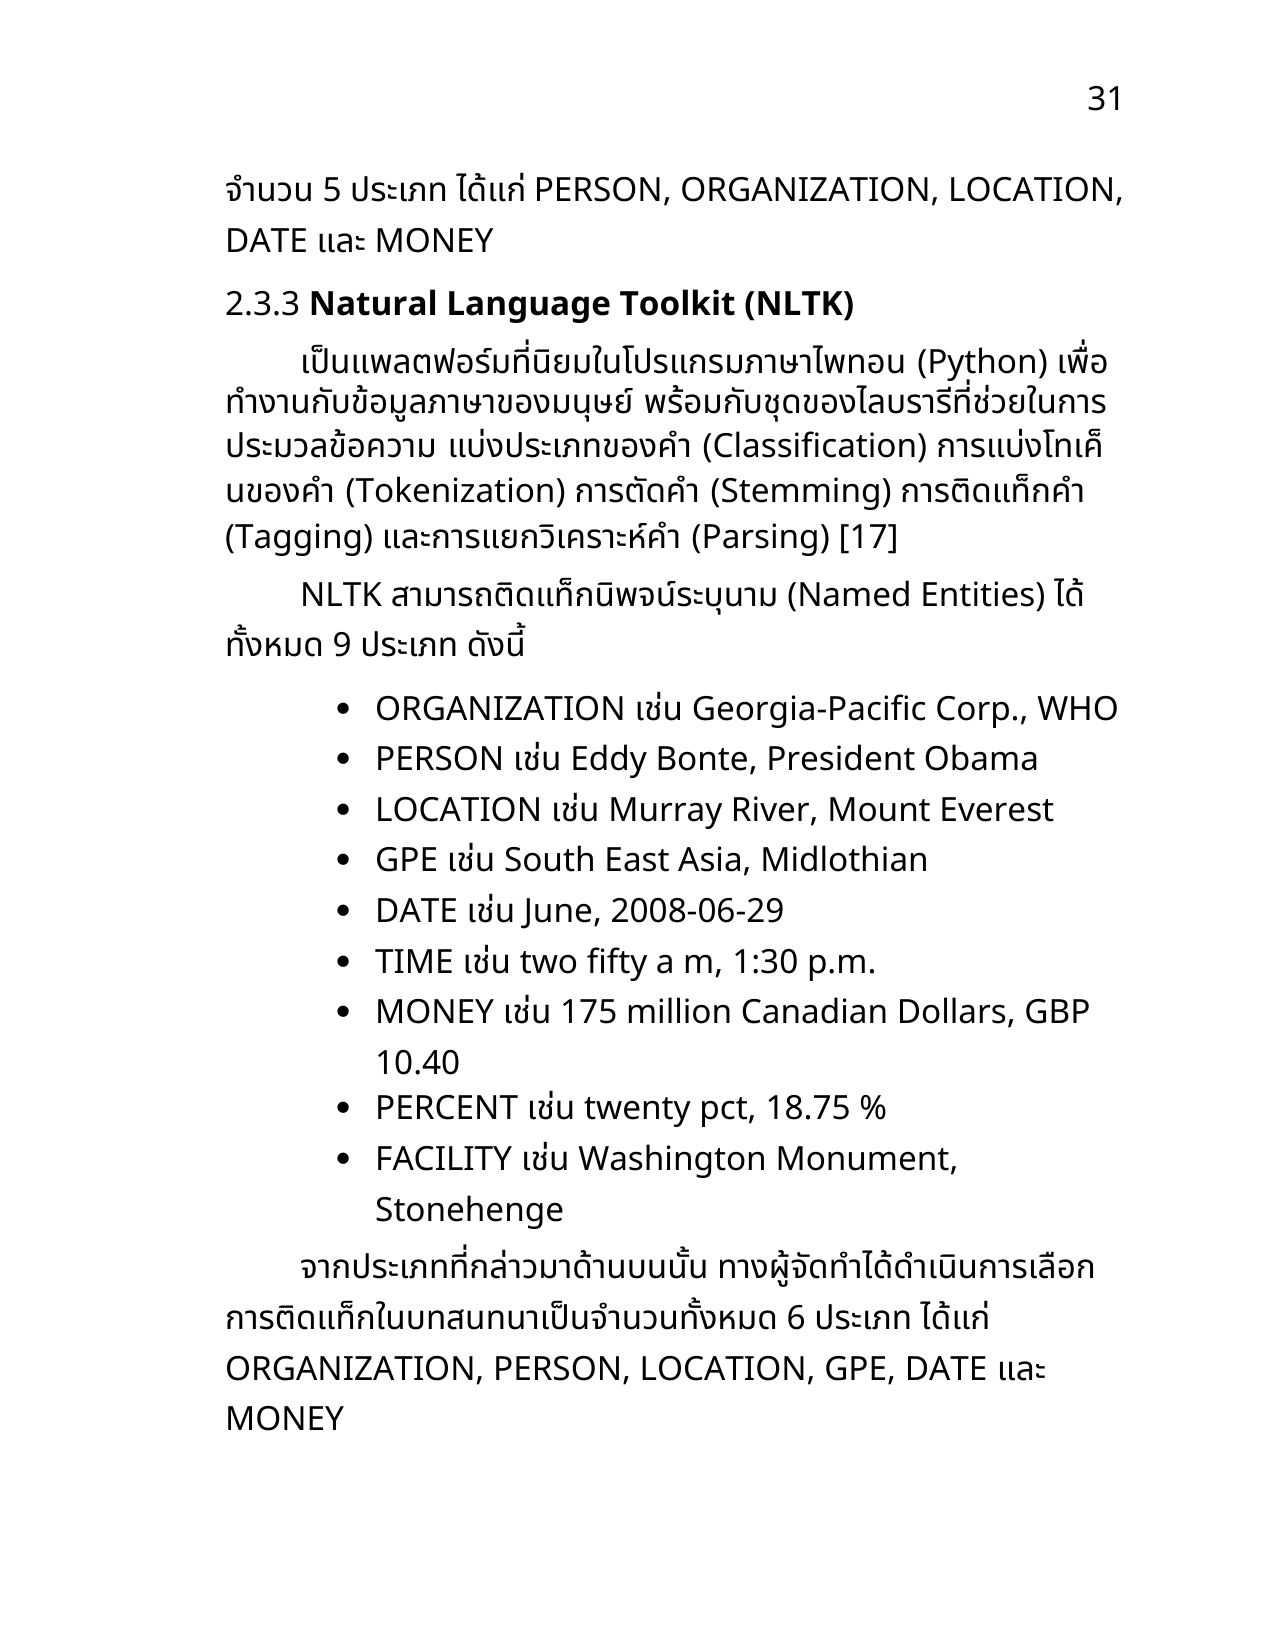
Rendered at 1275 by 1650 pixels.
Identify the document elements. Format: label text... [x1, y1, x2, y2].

list FACILITY เช่น Washington Monument, Stonehenge [337, 1135, 1125, 1231]
list TIME เช่น two fifty a m, 1:30 p.m. [337, 937, 1125, 988]
list ORGANIZATION เช่น Georgia-Pacific Corp., WHO [337, 684, 1125, 735]
list PERCENT เช่น twenty pct, 18.75 % [337, 1084, 1125, 1135]
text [225, 166, 1125, 267]
list DATE เช่น June, 2008-06-29 [337, 887, 1125, 937]
text NLTK สามารถติดแท็กนิพจน์ระบุนาม (Named Entities) ได้ทั้งหมด 9 ประเภท ดังนี้ [225, 571, 1125, 672]
list GPE เช่น South East Asia, Midlothian [337, 836, 1125, 887]
list LOCATION เช่น Murray River, Mount Everest [337, 786, 1125, 836]
text จากประเภทที่กล่าวมาด้านบนนั้น ทางผู้จัดทำได้ดำเนินการเลือกการติดแท็กในบทสนทนาเป็นจำนวนทั้งหมด 6 ประเภท ได้แก่ ORGANIZATION, PERSON, LOCATION, GPE, DATE และ MONEY [225, 1243, 1125, 1440]
list PERSON เช่น Eddy Bonte, President Obama [337, 735, 1125, 786]
list MONEY เช่น 175 million Canadian Dollars, GBP 10.40 [337, 988, 1125, 1084]
text เป็นแพลตฟอร์มที่นิยมในโปรแกรมภาษาไพทอน (Python) เพื่อทำงานกับข้อมูลภาษาของมนุษย์ พร้อมกับชุดของไลบรารีที่ช่วยในการประมวลข้อความ แบ่งประเภทของคำ (Classification) การแบ่งโทเค็นของคำ (Tokenization) การตัดคำ (Stemming) การติดแท็กคำ (Tagging) และการแยกวิเคราะห์คำ (Parsing) [17] [225, 337, 1125, 558]
subtitle Natural Language Toolkit (NLTK) [225, 279, 1125, 325]
